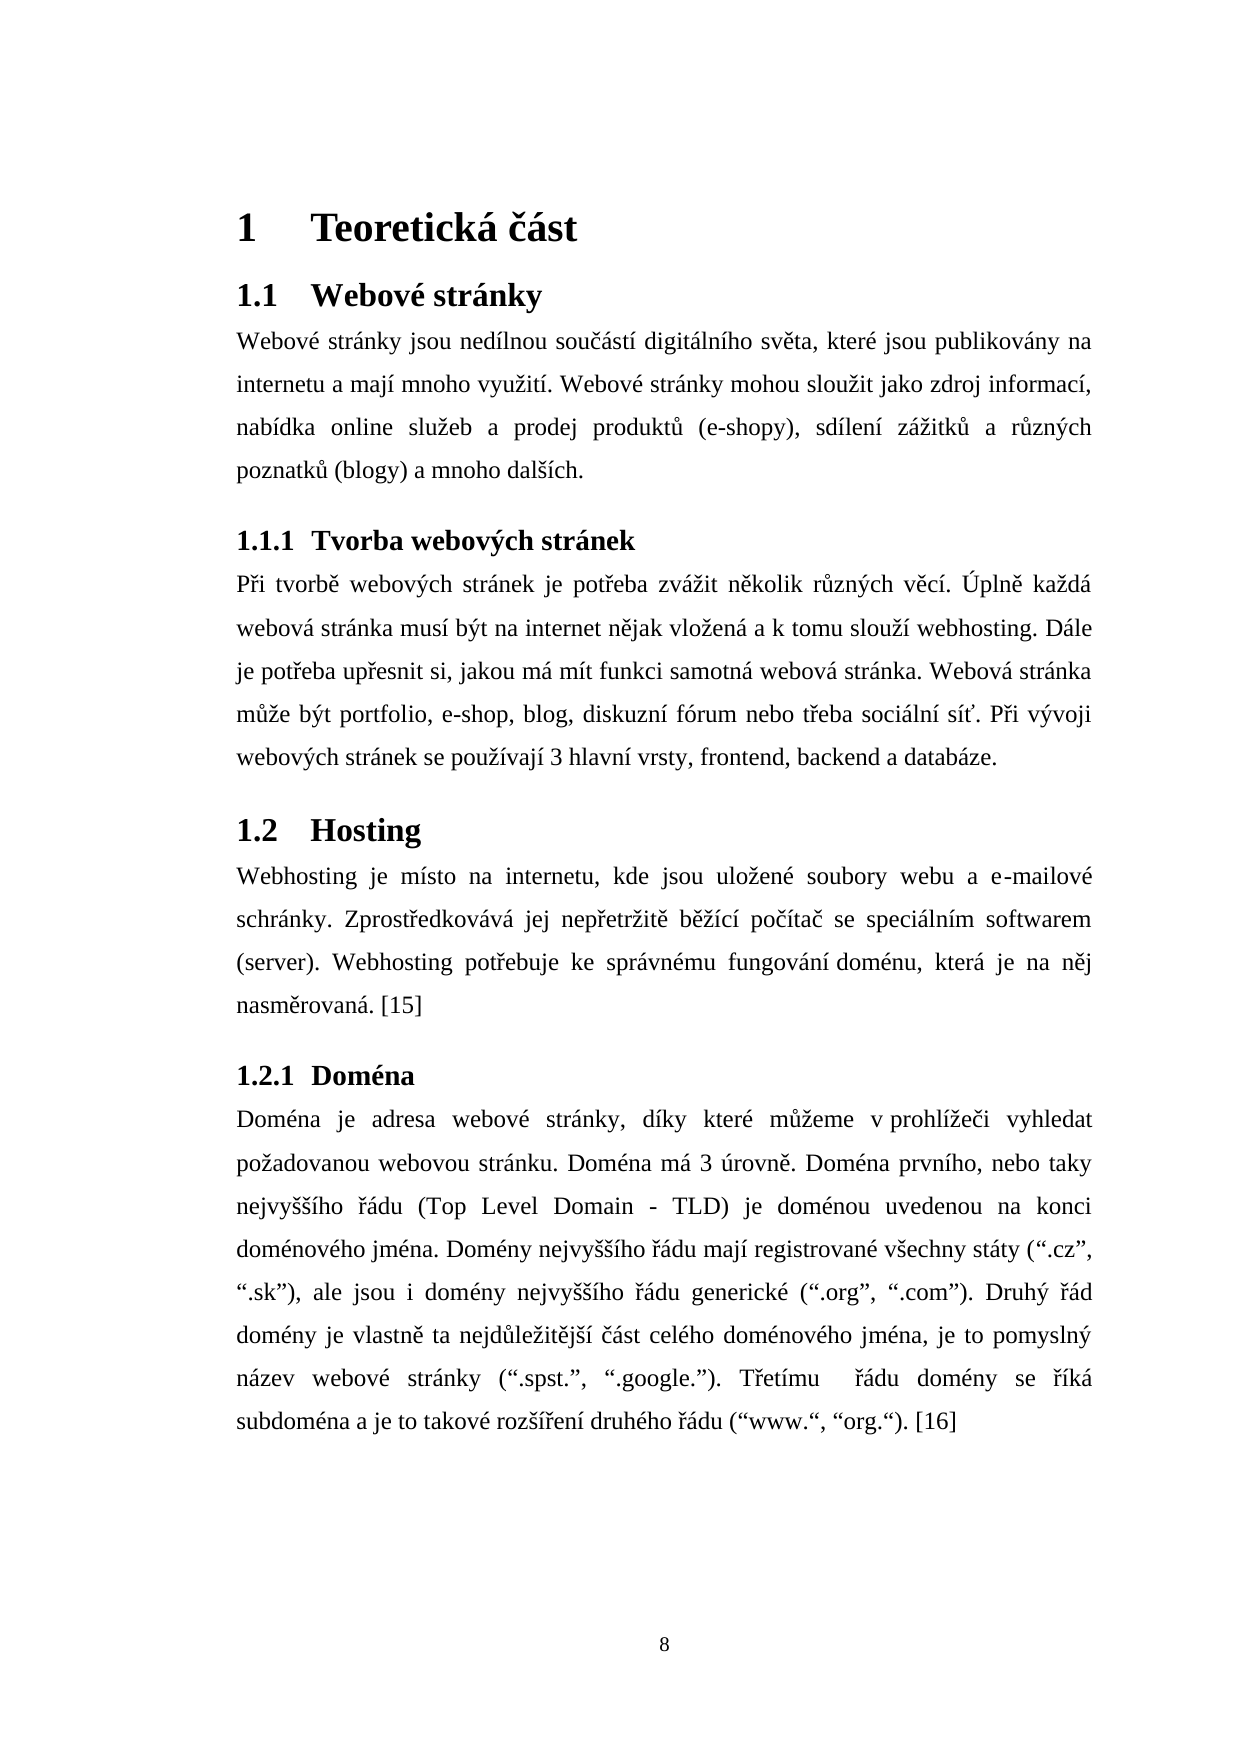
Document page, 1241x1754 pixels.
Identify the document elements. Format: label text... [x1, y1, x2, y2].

subtitle Tvorba webových stránek [236, 523, 1092, 557]
subtitle Teoretická část [236, 202, 1092, 250]
text Při tvorbě webových stránek je potřeba zvážit několik různých věcí. Úplně každá webová stránka musí být na internet nějak vložená a k tomu slouží webhosting. Dále je potřeba upřesnit si, jakou má mít funkci samotná webová stránka. Webová stránka může být portfolio, e-shop, blog, diskuzní fórum nebo třeba sociální síť. Při vývoji webových stránek se používají 3 hlavní vrsty, frontend, backend a databáze. [236, 569, 1092, 771]
text Doména je adresa webové stránky, díky které můžeme v prohlížeči vyhledat požadovanou webovou stránku. Doména má 3 úrovně. Doména prvního, nebo taky nejvyššího řádu (Top Level Domain - TLD) je doménou uvedenou na konci doménového jména. Domény nejvyššího řádu mají registrované všechny státy (“.cz”, “.sk”), ale jsou i domény nejvyššího řádu generické (“.org”, “.com”). Druhý řád domény je vlastně ta nejdůležitější část celého doménového jména, je to pomyslný název webové stránky (“.spst.”, “.google.”). Třetímu řádu domény se říká subdoména a je to takové rozšíření druhého řádu (“www.“, “org.“). [16] [236, 1104, 1092, 1435]
subtitle Hosting [236, 810, 1092, 848]
text Webové stránky jsou nedílnou součástí digitálního světa, které jsou publikovány na internetu a mají mnoho využití. Webové stránky mohou sloužit jako zdroj informací, nabídka online služeb a prodej produktů (e-shopy), sdílení zážitků a různých poznatků (blogy) a mnoho dalších. [236, 326, 1092, 484]
subtitle Webové stránky [236, 275, 1092, 313]
subtitle Doména [236, 1058, 1092, 1092]
text Webhosting je místo na internetu, kde jsou uložené soubory webu a e‑mailové schránky. Zprostředkovává jej nepřetržitě běžící počítač se speciálním softwarem (server). Webhosting potřebuje ke správnému fungování doménu, která je na něj nasměrovaná. [15] [236, 861, 1092, 1019]
